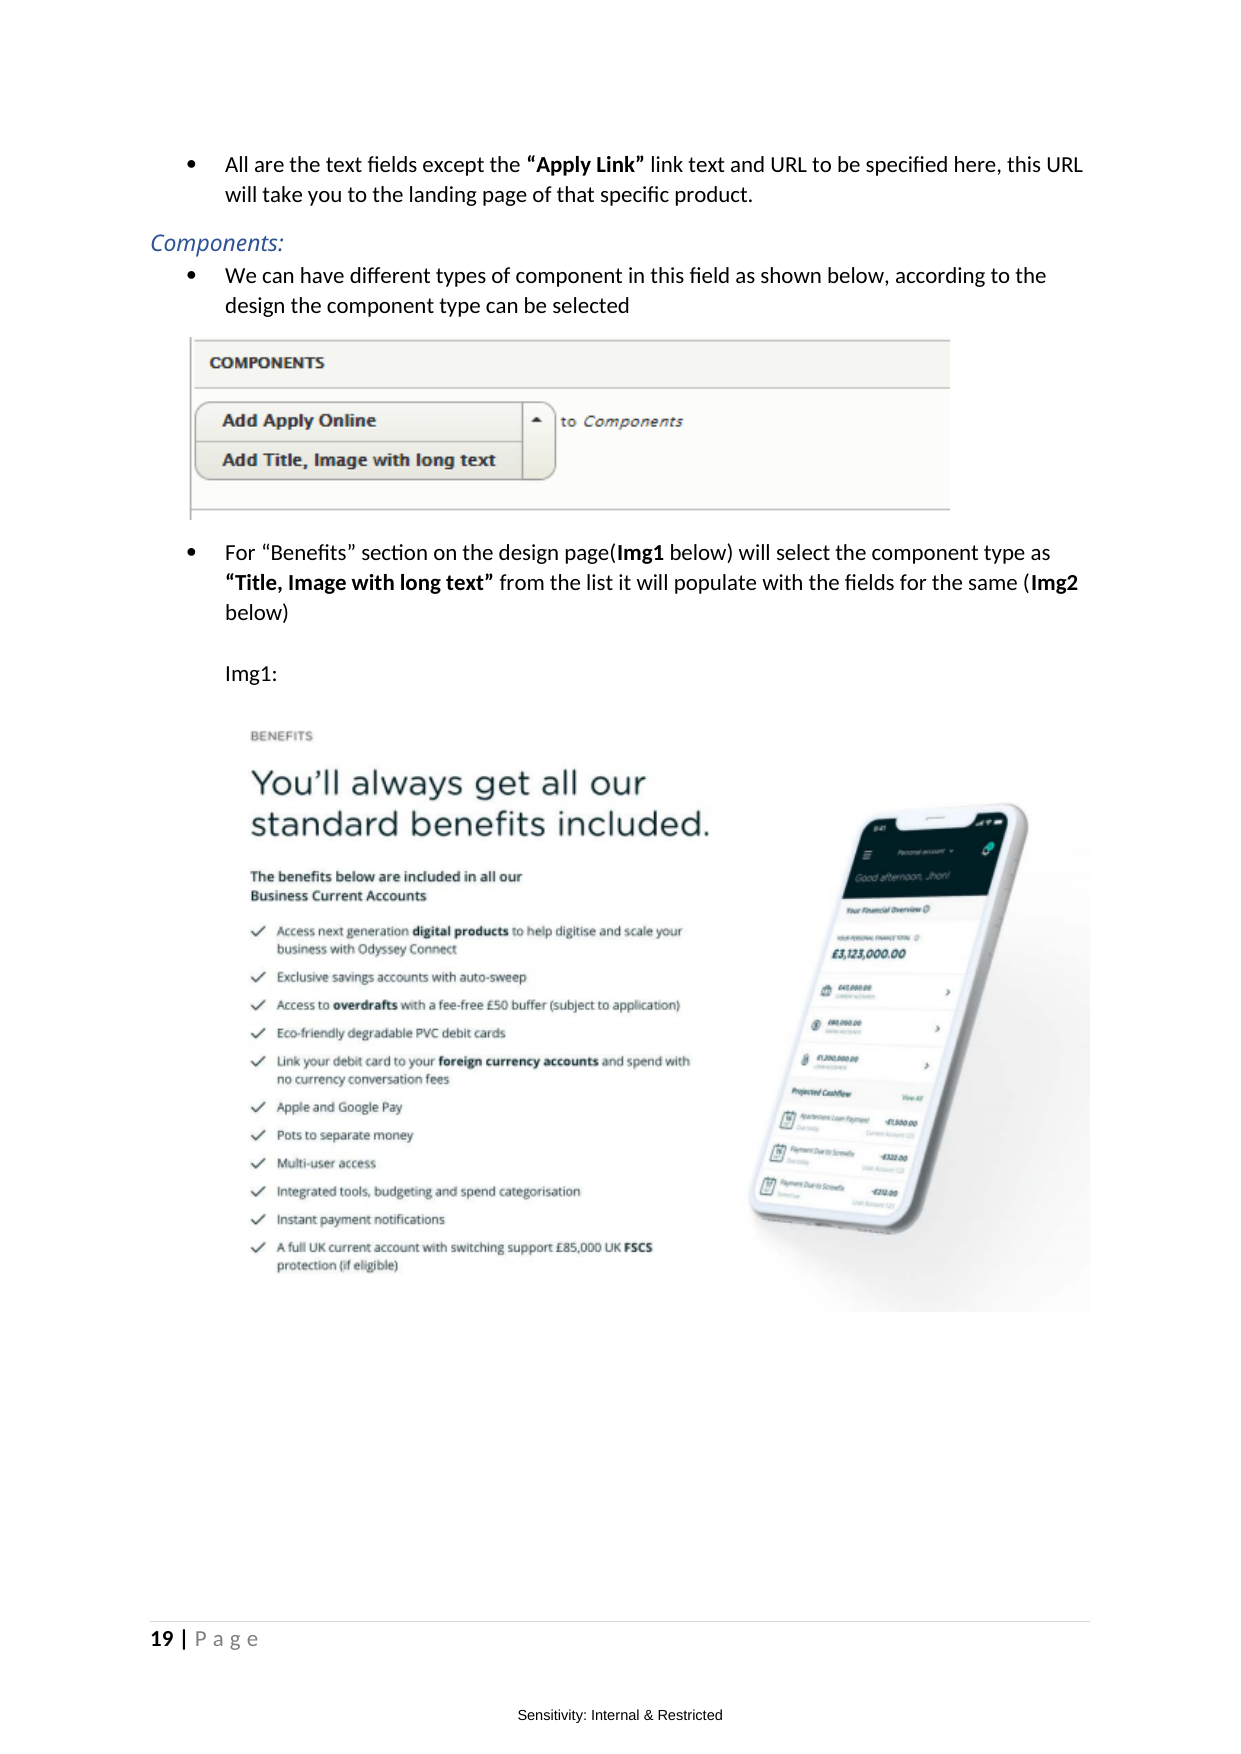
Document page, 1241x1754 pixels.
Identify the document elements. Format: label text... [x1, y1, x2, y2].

picture [187, 337, 951, 520]
subtitle Components: [150, 227, 1090, 258]
list We can have different types of component in this field as shown below, according to the design the component type can be selected [187, 261, 1090, 319]
picture [150, 705, 1091, 1312]
list For “Benefits” section on the design page(Img1 below) will select the component type as “Title, Image with long text” from the list it will populate with the fields for the same (Img2 below) [187, 538, 1090, 626]
list Img1: [225, 659, 1090, 687]
list All are the text fields except the “Apply Link” link text and URL to be specified here, this URL will take you to the landing page of that specific product. [187, 150, 1090, 208]
